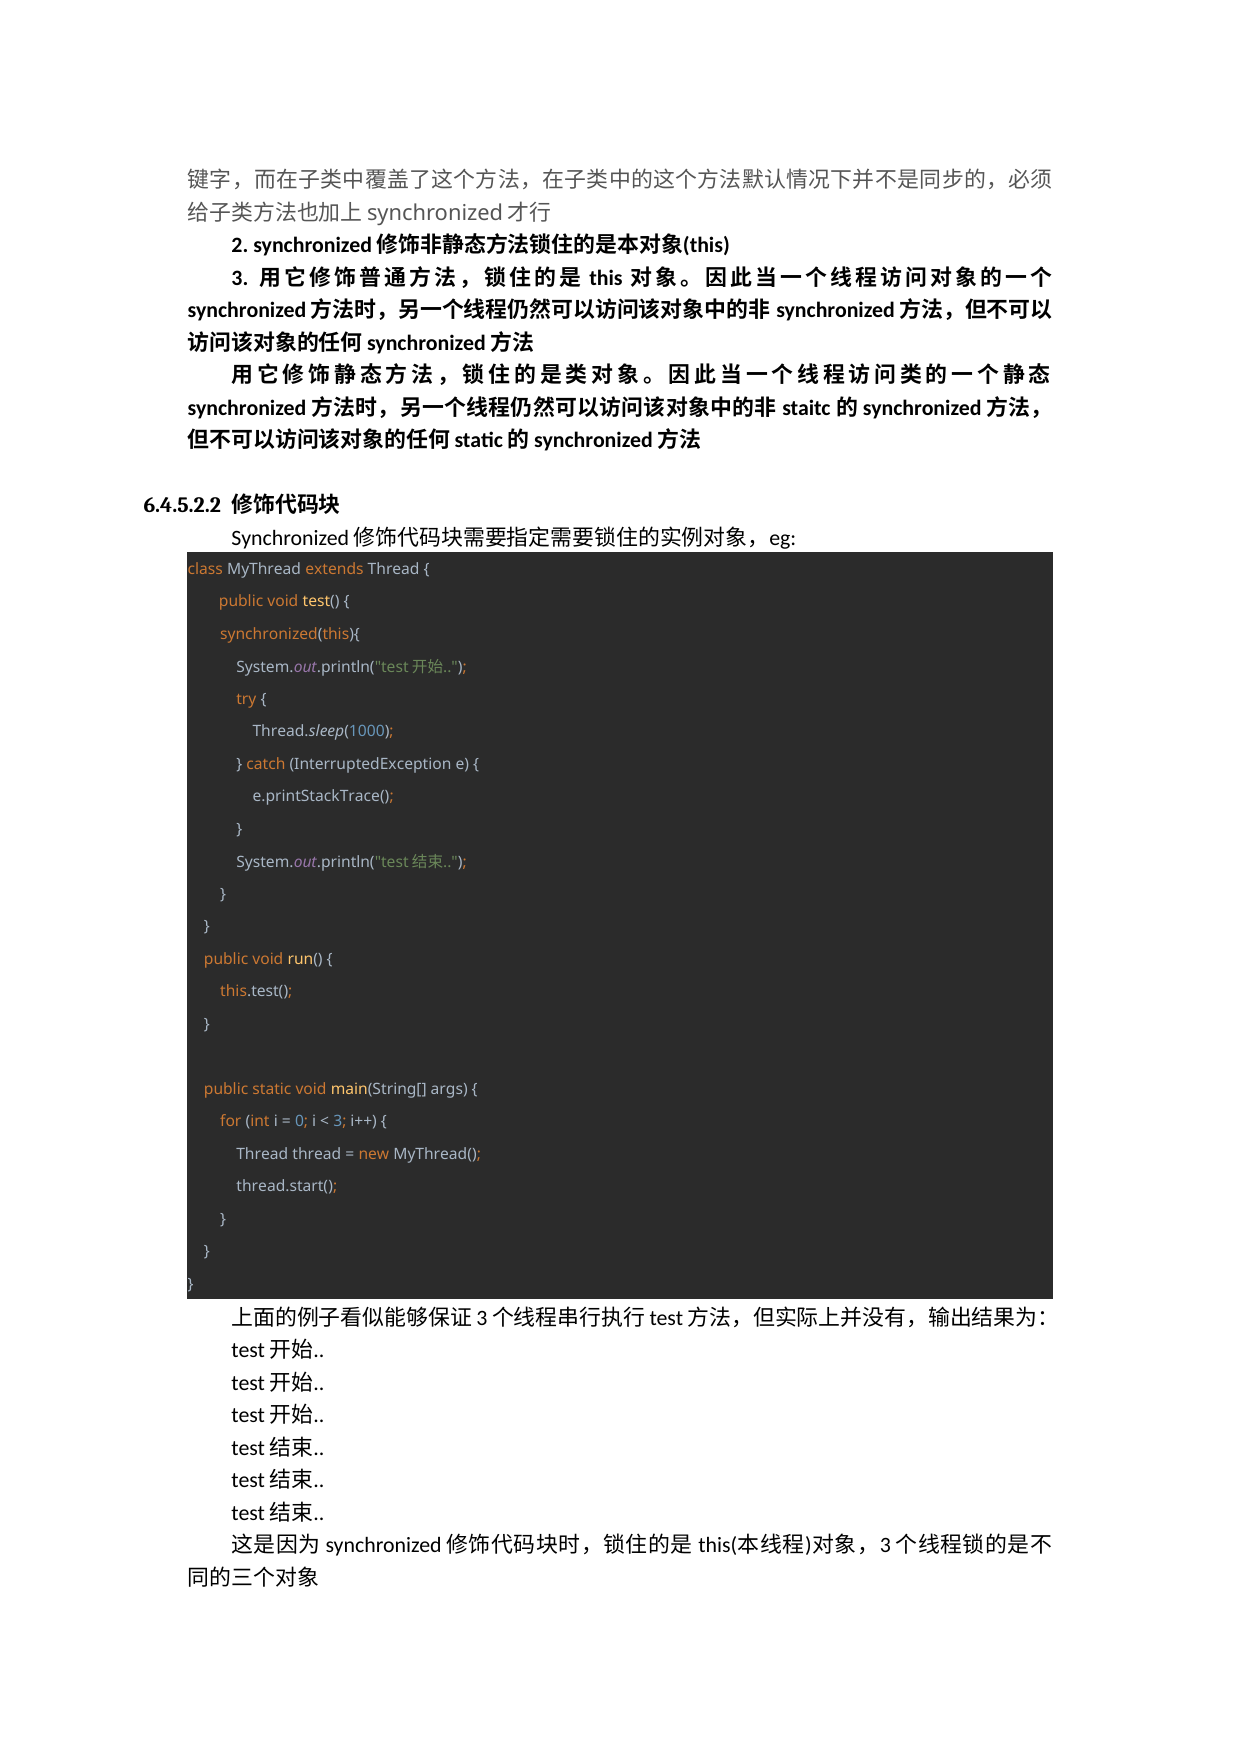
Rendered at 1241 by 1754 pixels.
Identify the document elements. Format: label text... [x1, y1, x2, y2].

text test结束.. [187, 1429, 1053, 1462]
text test开始.. [187, 1364, 1053, 1397]
text test结束.. [187, 1494, 1053, 1527]
text 用它修饰静态方法，锁住的是类对象。因此当一个线程访问类的一个静态synchronized方法时，另一个线程仍然可以访问该对象中的非staitc 的synchronized方法，但不可以访问该对象的任何static 的synchronized方法 [187, 357, 1053, 454]
text public void test() { synchronized(this){ System.out.println("test开始.."); try { Thread.sleep(1000); } catch (InterruptedException e) { e.printStackTrace(); } System.out.println("test结束.."); } } public void run() { this.test(); } public static void main(String[] args) { for (int i = 0; i < 3; i++) { Thread thread = new MyThread(); thread.start(); } } } [187, 584, 1053, 1299]
text 修饰代码块 [143, 487, 1053, 519]
text Synchronized修饰代码块需要指定需要锁住的实例对象，eg: [187, 519, 1053, 552]
text class MyThread extends Thread { [187, 552, 1053, 584]
text test开始.. [187, 1397, 1053, 1429]
text test结束.. [187, 1462, 1053, 1494]
text 2. synchronized修饰非静态方法锁住的是本对象(this) [187, 227, 1053, 259]
text 上面的例子看似能够保证3个线程串行执行test方法，但实际上并没有，输出结果为： [187, 1299, 1053, 1332]
text 这是因为synchronized修饰代码块时，锁住的是this(本线程)对象，3个线程锁的是不同的三个对象 [187, 1527, 1053, 1592]
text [187, 162, 1053, 227]
text test开始.. [187, 1332, 1053, 1364]
text 3. 用它修饰普通方法，锁住的是this对象。因此当一个线程访问对象的一个synchronized方法时，另一个线程仍然可以访问该对象中的非synchronized方法，但不可以访问该对象的任何synchronized方法 [187, 259, 1053, 357]
